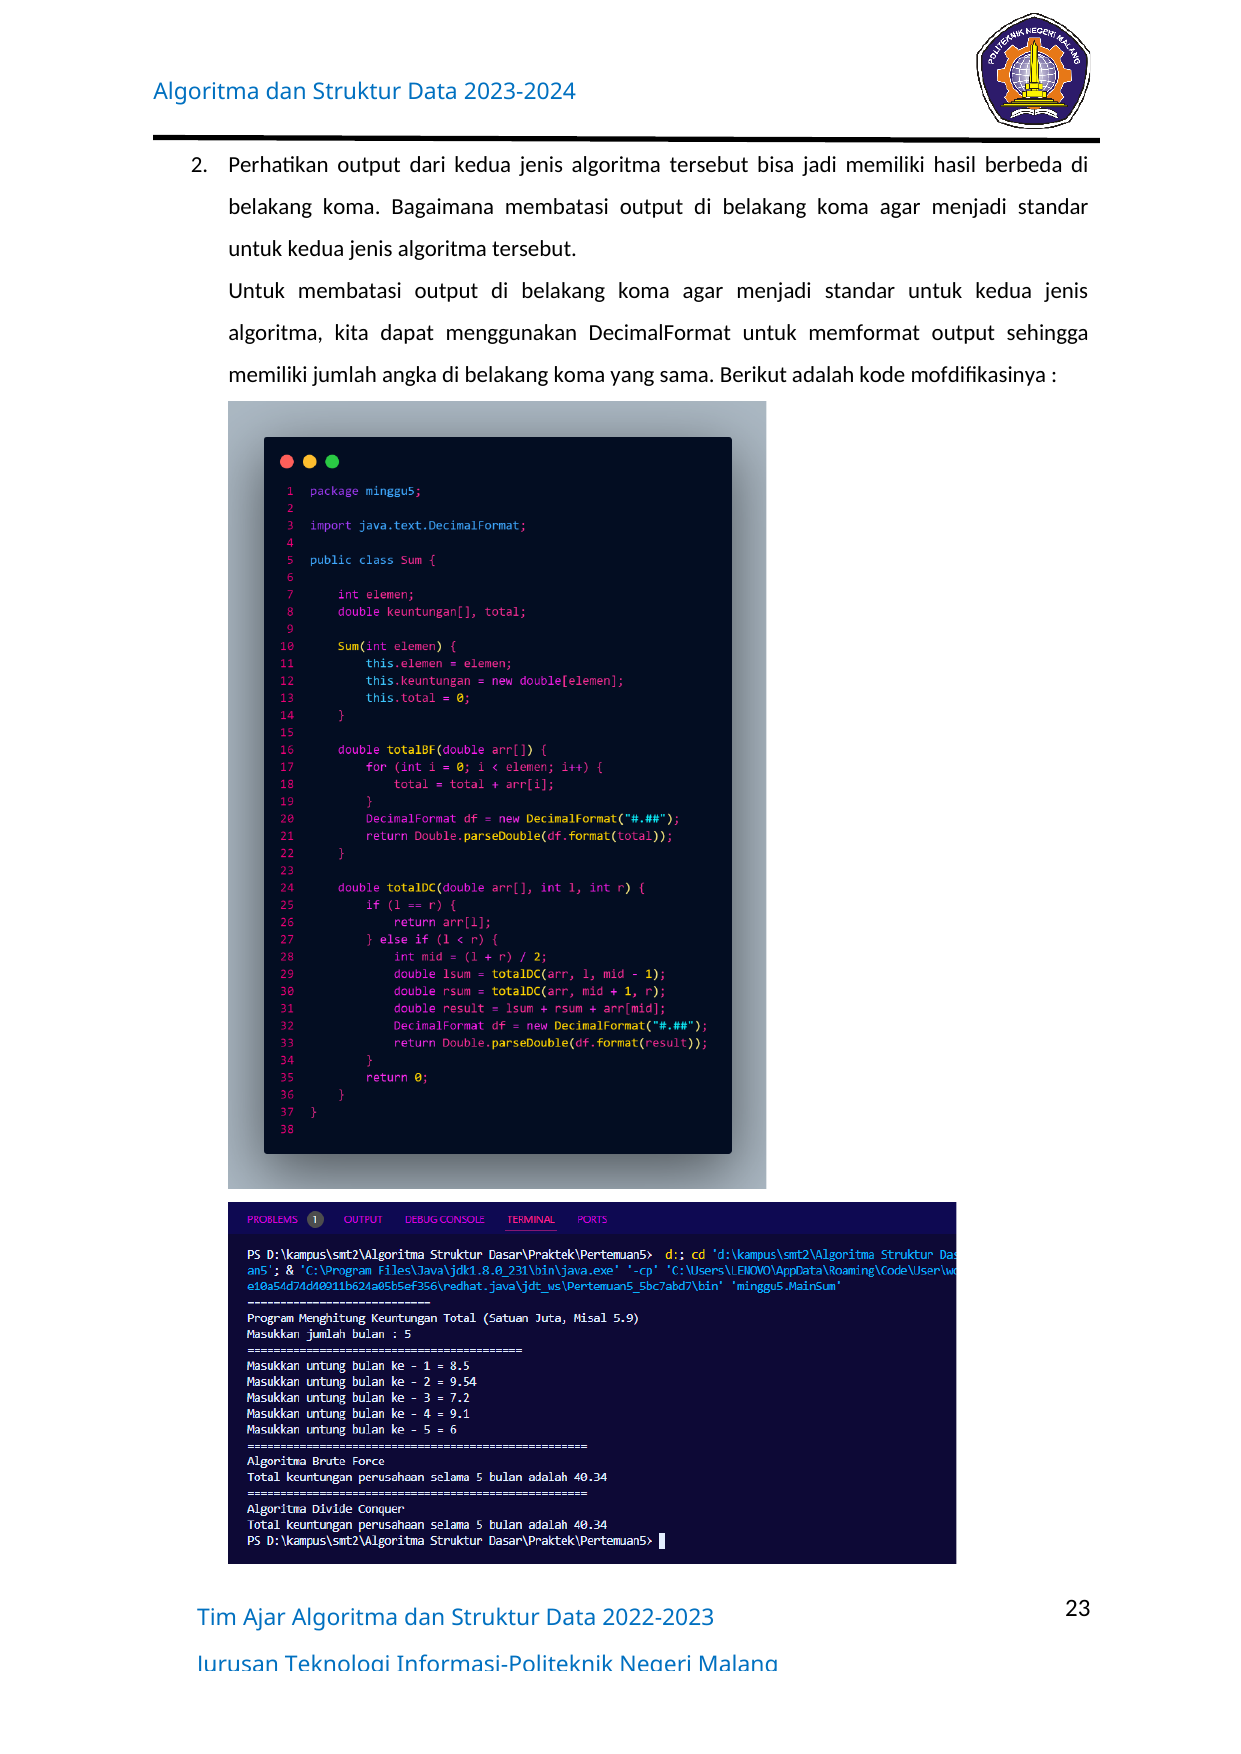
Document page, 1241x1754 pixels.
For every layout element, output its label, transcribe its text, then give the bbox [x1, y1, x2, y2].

picture [976, 13, 1091, 129]
picture [228, 401, 767, 1189]
list Untuk membatasi output di belakang koma agar menjadi standar untuk kedua jenis algoritma, kita dapat menggunakan DecimalFormat untuk memformat output sehingga memiliki jumlah angka di belakang koma yang sama. Berikut adalah kode mofdifikasinya : [228, 276, 1090, 388]
list Perhatikan output dari kedua jenis algoritma tersebut bisa jadi memiliki hasil berbeda di belakang koma. Bagaimana membatasi output di belakang koma agar menjadi standar untuk kedua jenis algoritma tersebut. [191, 150, 1090, 262]
picture [228, 1202, 957, 1564]
